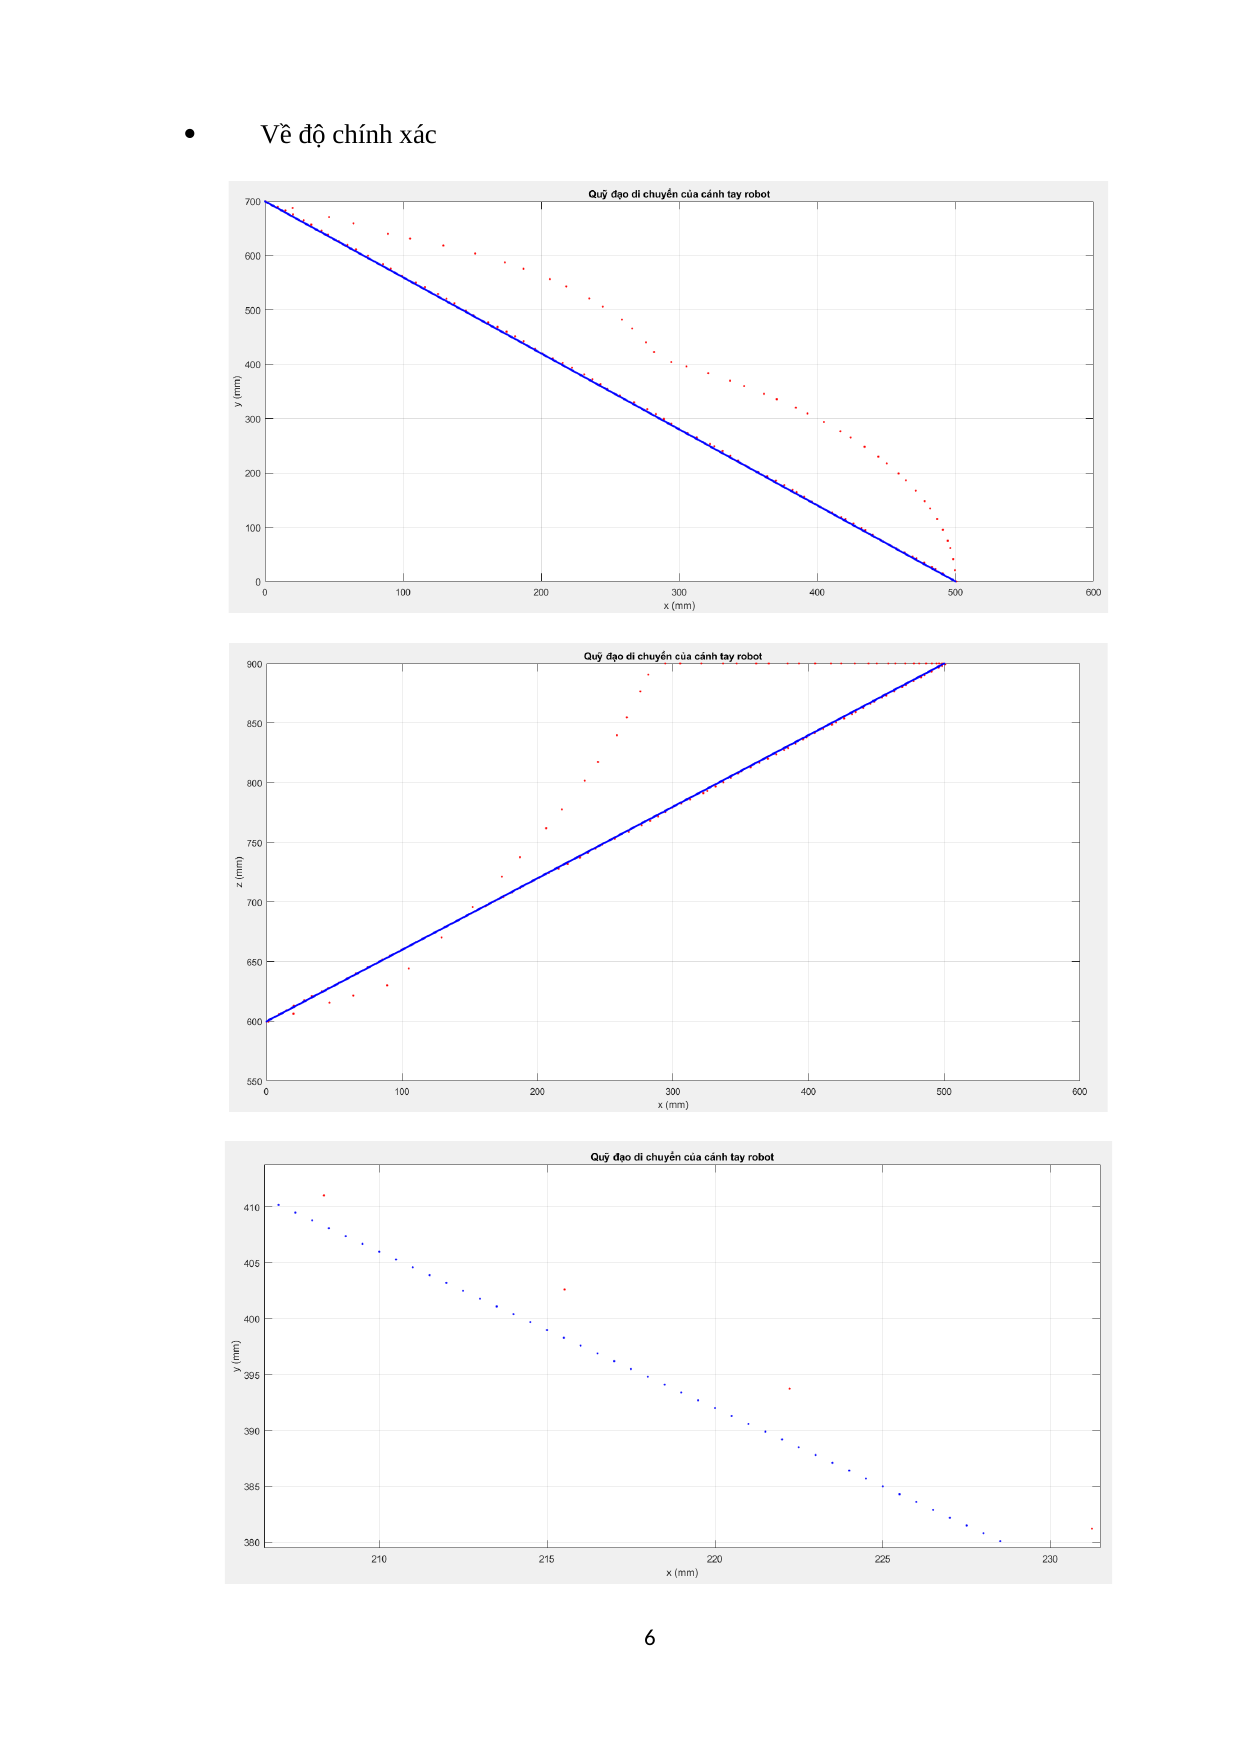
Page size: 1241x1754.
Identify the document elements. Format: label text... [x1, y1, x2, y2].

picture [228, 181, 1109, 613]
picture [229, 643, 1108, 1112]
list Về độ chính xác [185, 118, 1152, 149]
picture [224, 1141, 1113, 1584]
